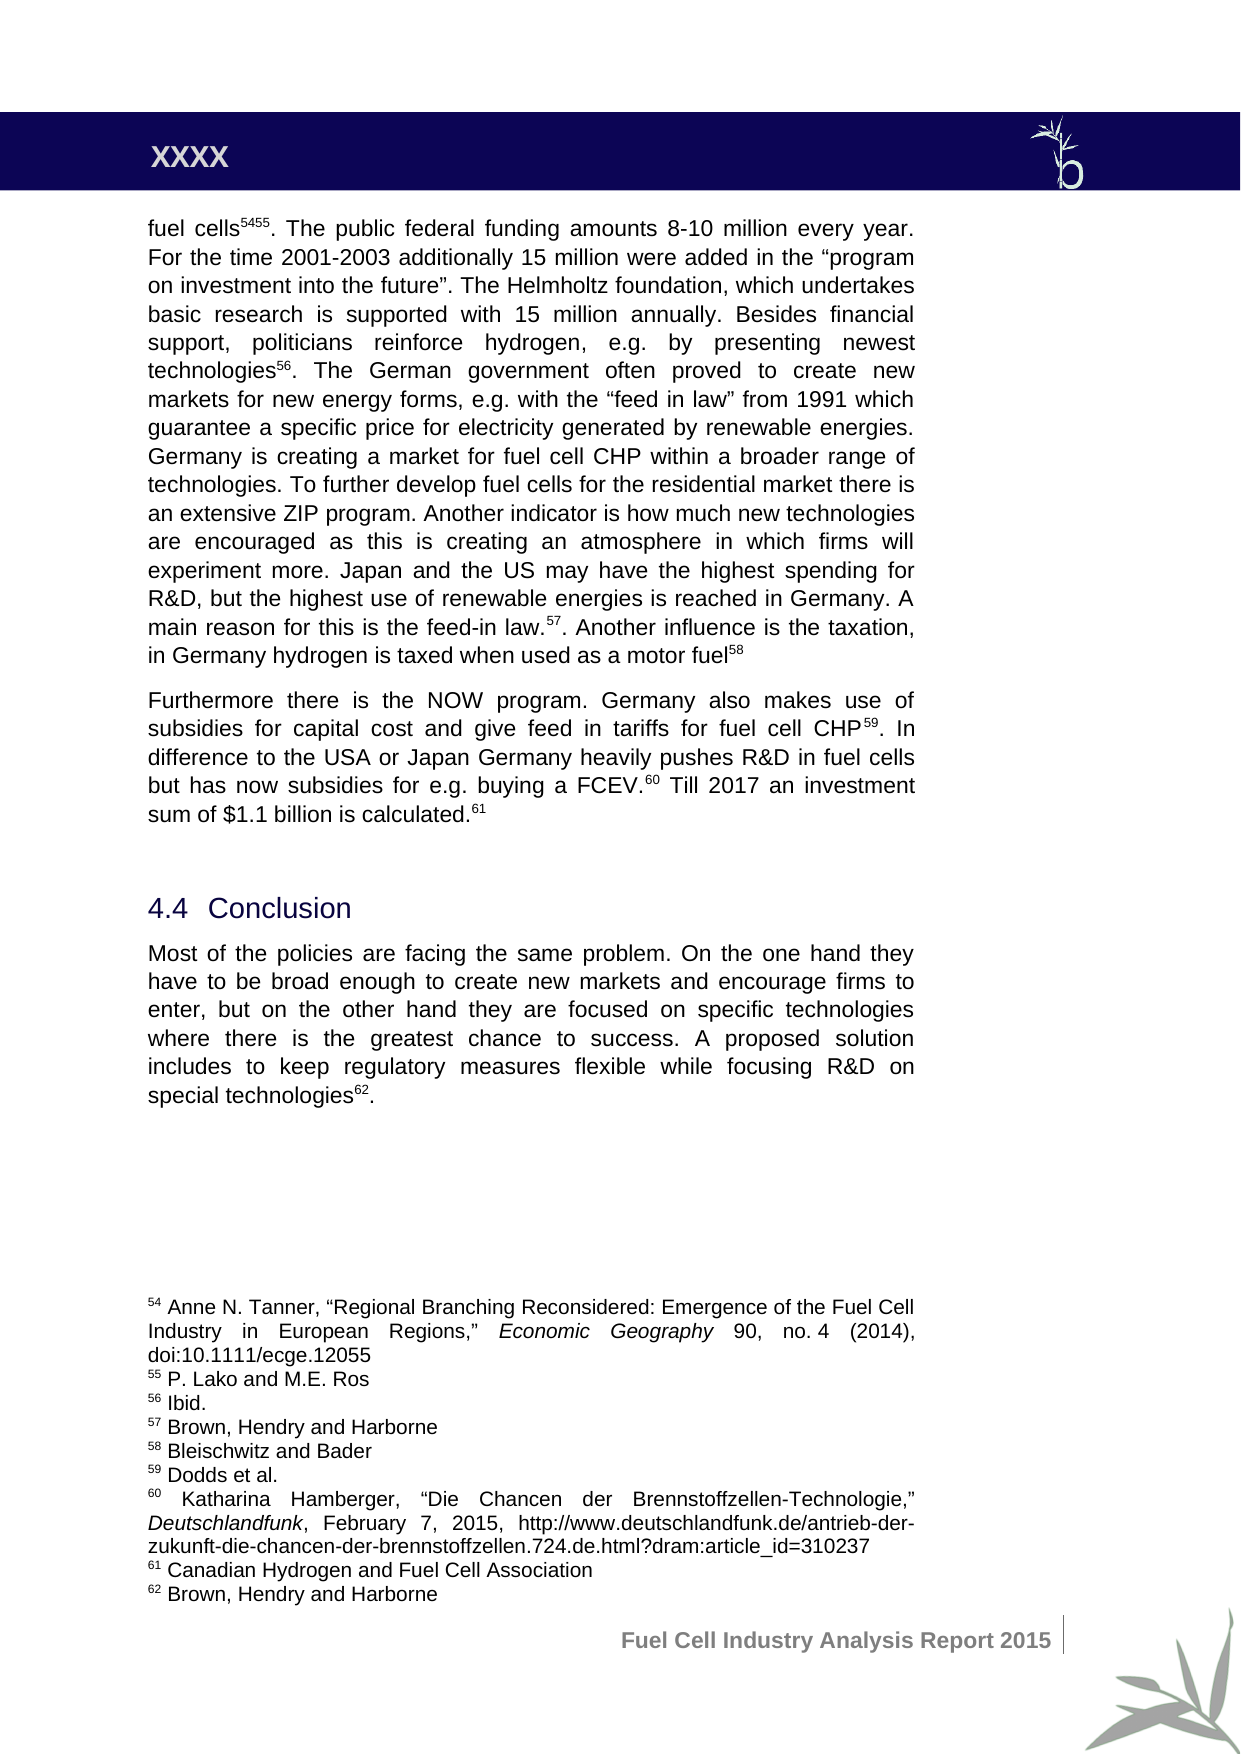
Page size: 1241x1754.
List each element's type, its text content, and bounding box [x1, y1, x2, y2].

subtitle Conclusion [148, 891, 915, 924]
text Most of the policies are facing the same problem. On the one hand they have to be broad enough to create new markets and encourage firms to enter, but on the other hand they are focused on specific technologies where there is the greatest chance to success. A proposed solution includes to keep regulatory measures flexible while focusing R&D on special technologies. [148, 939, 915, 1108]
picture [1068, 1607, 1241, 1754]
text Furthermore there is the NOW program. Germany also makes use of subsidies for capital cost and give feed in tariffs for fuel cell CHP. In difference to the USA or Japan Germany heavily pushes R&D in fuel cells but has now subsidies for e.g. buying a FCEV. Till 2017 an investment sum of $1.1 billion is calculated. [148, 687, 915, 827]
